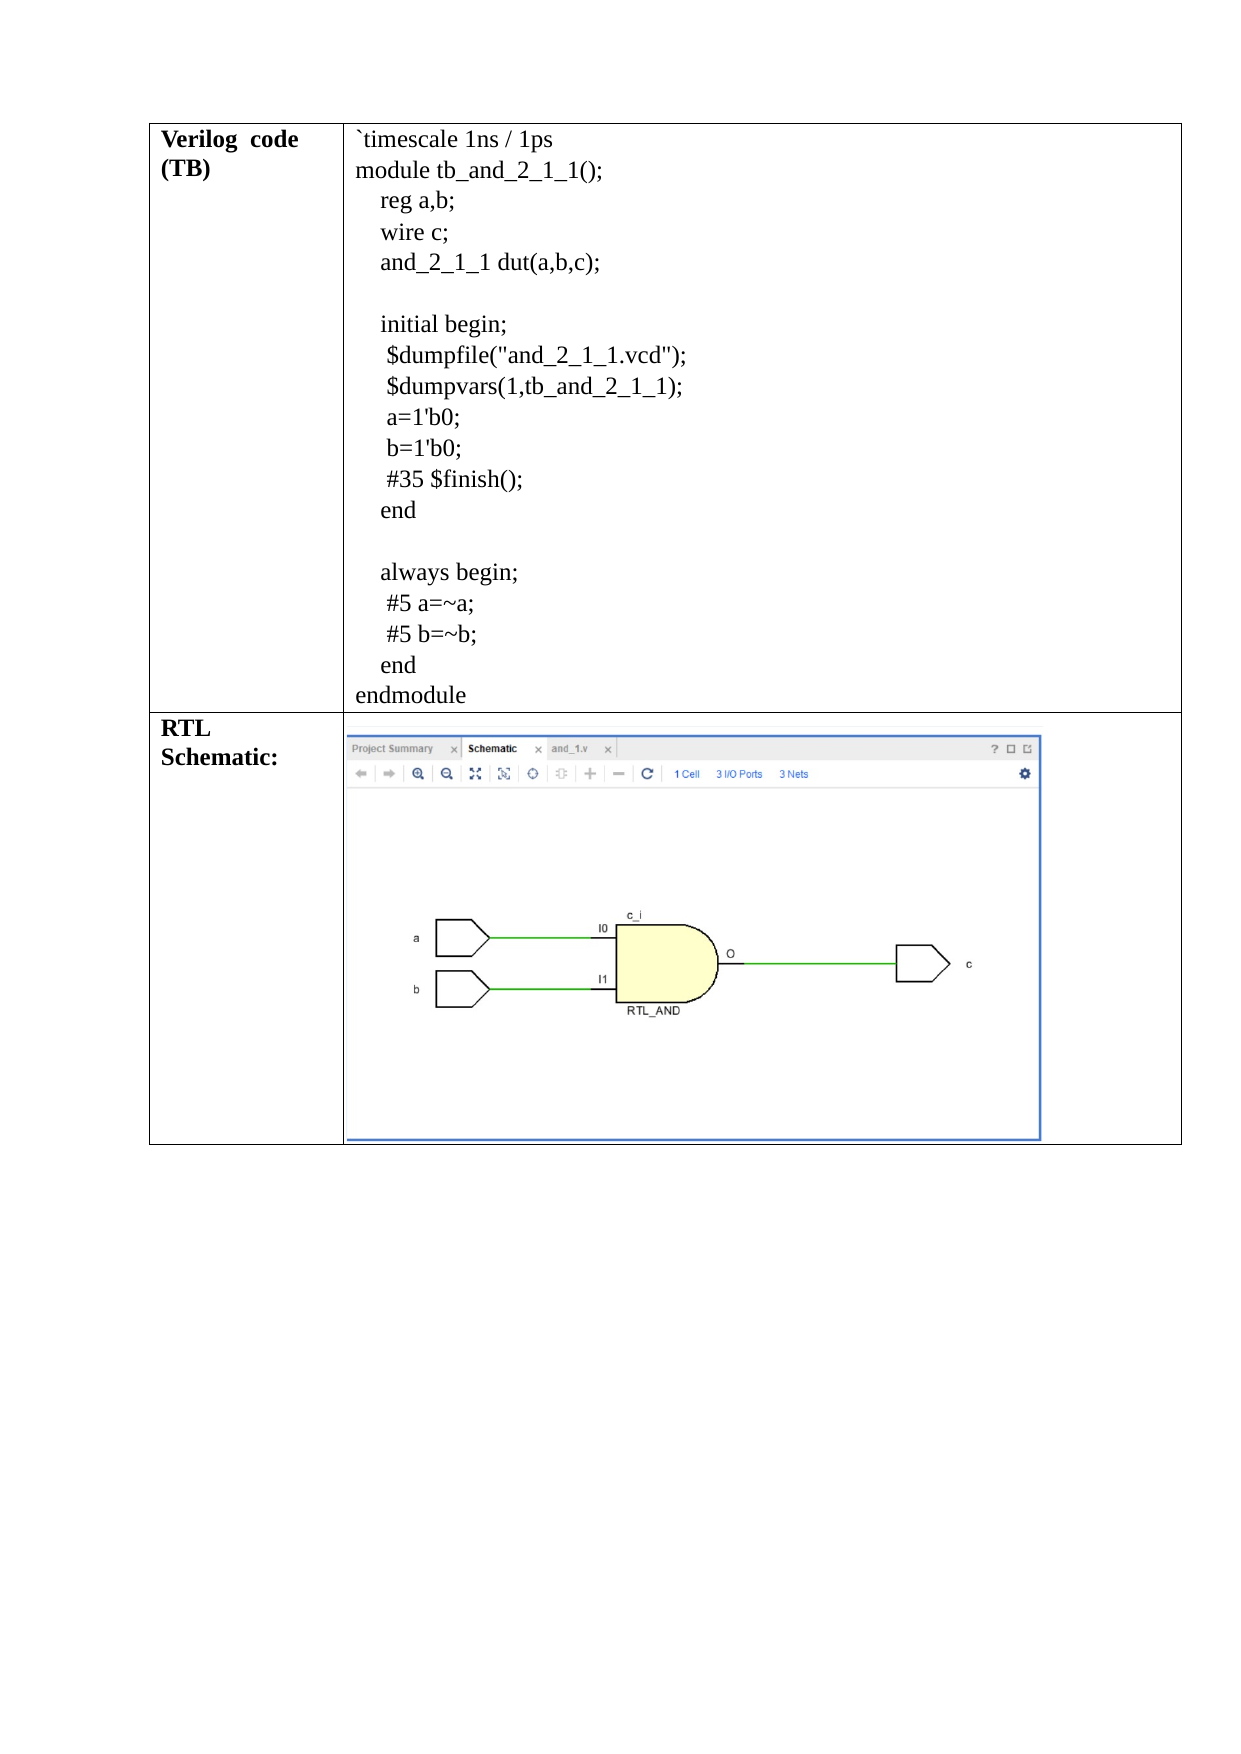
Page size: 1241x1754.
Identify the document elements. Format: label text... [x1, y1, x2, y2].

table_cell `timescale 1ns / 1ps module tb_and_2_1_1(); reg a,b; wire c; and_2_1_1 dut(a,b,c); initial begin; $dumpfile("and_2_1_1.vcd"); $dumpvars(1,tb_and_2_1_1); a=1'b0; b=1'b0; #35 $finish(); end always begin; #5 a=~a; #5 b=~b; end endmodule [344, 124, 1181, 712]
table_cell RTL Schematic: [150, 713, 343, 1144]
picture [346, 726, 1043, 1142]
table_cell [344, 713, 1181, 1144]
table_cell Verilog code (TB) [150, 124, 343, 712]
